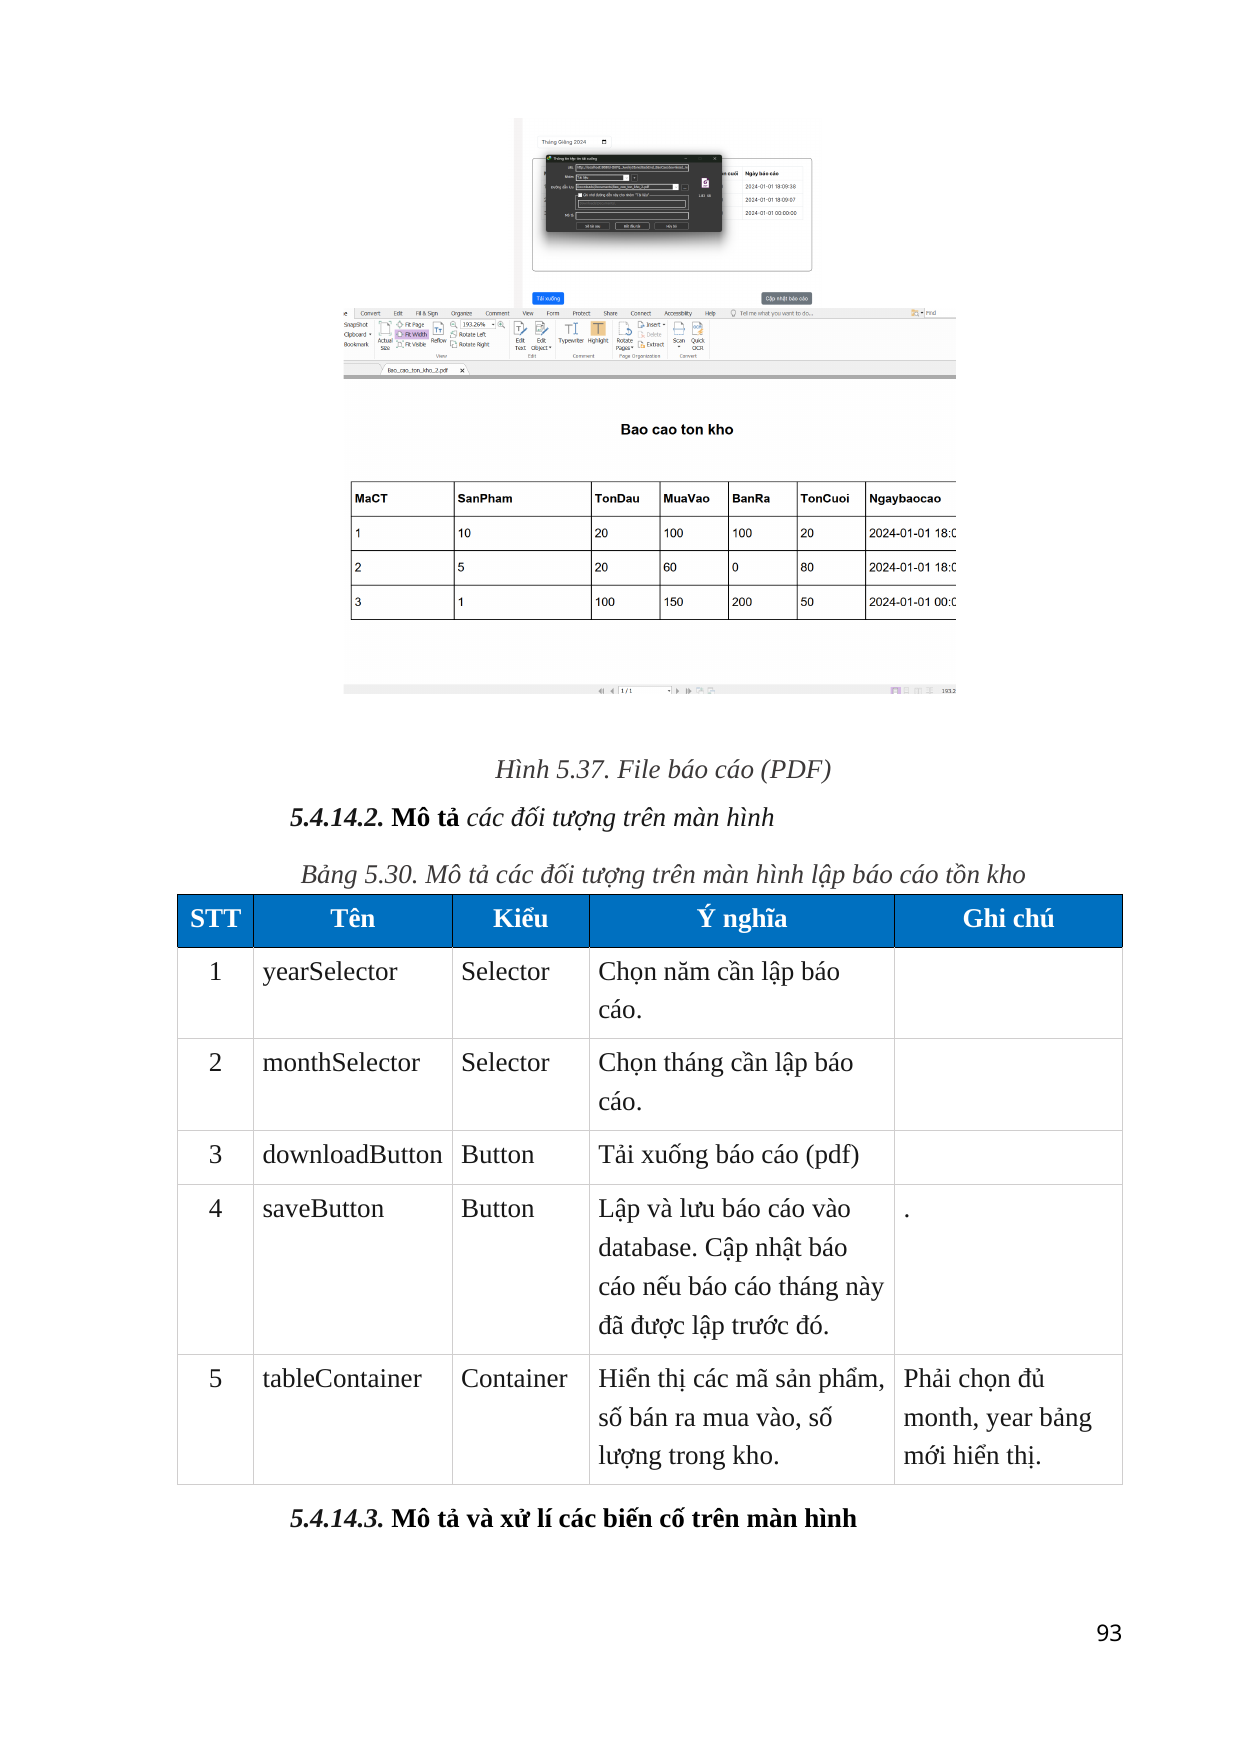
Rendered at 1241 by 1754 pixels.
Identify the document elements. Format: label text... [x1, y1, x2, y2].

text Mô tả các đối tượng trên màn hình [290, 801, 1122, 832]
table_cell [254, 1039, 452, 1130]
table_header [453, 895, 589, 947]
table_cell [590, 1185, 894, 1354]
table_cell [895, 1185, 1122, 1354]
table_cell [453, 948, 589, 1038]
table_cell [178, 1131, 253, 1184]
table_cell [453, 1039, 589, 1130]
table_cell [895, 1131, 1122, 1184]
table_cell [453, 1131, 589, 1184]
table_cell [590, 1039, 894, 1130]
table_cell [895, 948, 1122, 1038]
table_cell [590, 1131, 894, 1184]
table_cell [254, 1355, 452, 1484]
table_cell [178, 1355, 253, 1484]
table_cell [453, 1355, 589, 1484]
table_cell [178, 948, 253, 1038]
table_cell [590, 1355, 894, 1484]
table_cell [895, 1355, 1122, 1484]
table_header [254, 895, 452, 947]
picture [343, 118, 956, 694]
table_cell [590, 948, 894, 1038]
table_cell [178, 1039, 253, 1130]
text Mô tả và xử lí các biến cố trên màn hình [290, 1502, 1122, 1533]
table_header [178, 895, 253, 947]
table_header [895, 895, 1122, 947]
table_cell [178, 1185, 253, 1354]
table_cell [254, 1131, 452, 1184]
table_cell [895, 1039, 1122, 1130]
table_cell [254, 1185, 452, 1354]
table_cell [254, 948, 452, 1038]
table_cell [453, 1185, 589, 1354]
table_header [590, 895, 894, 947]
